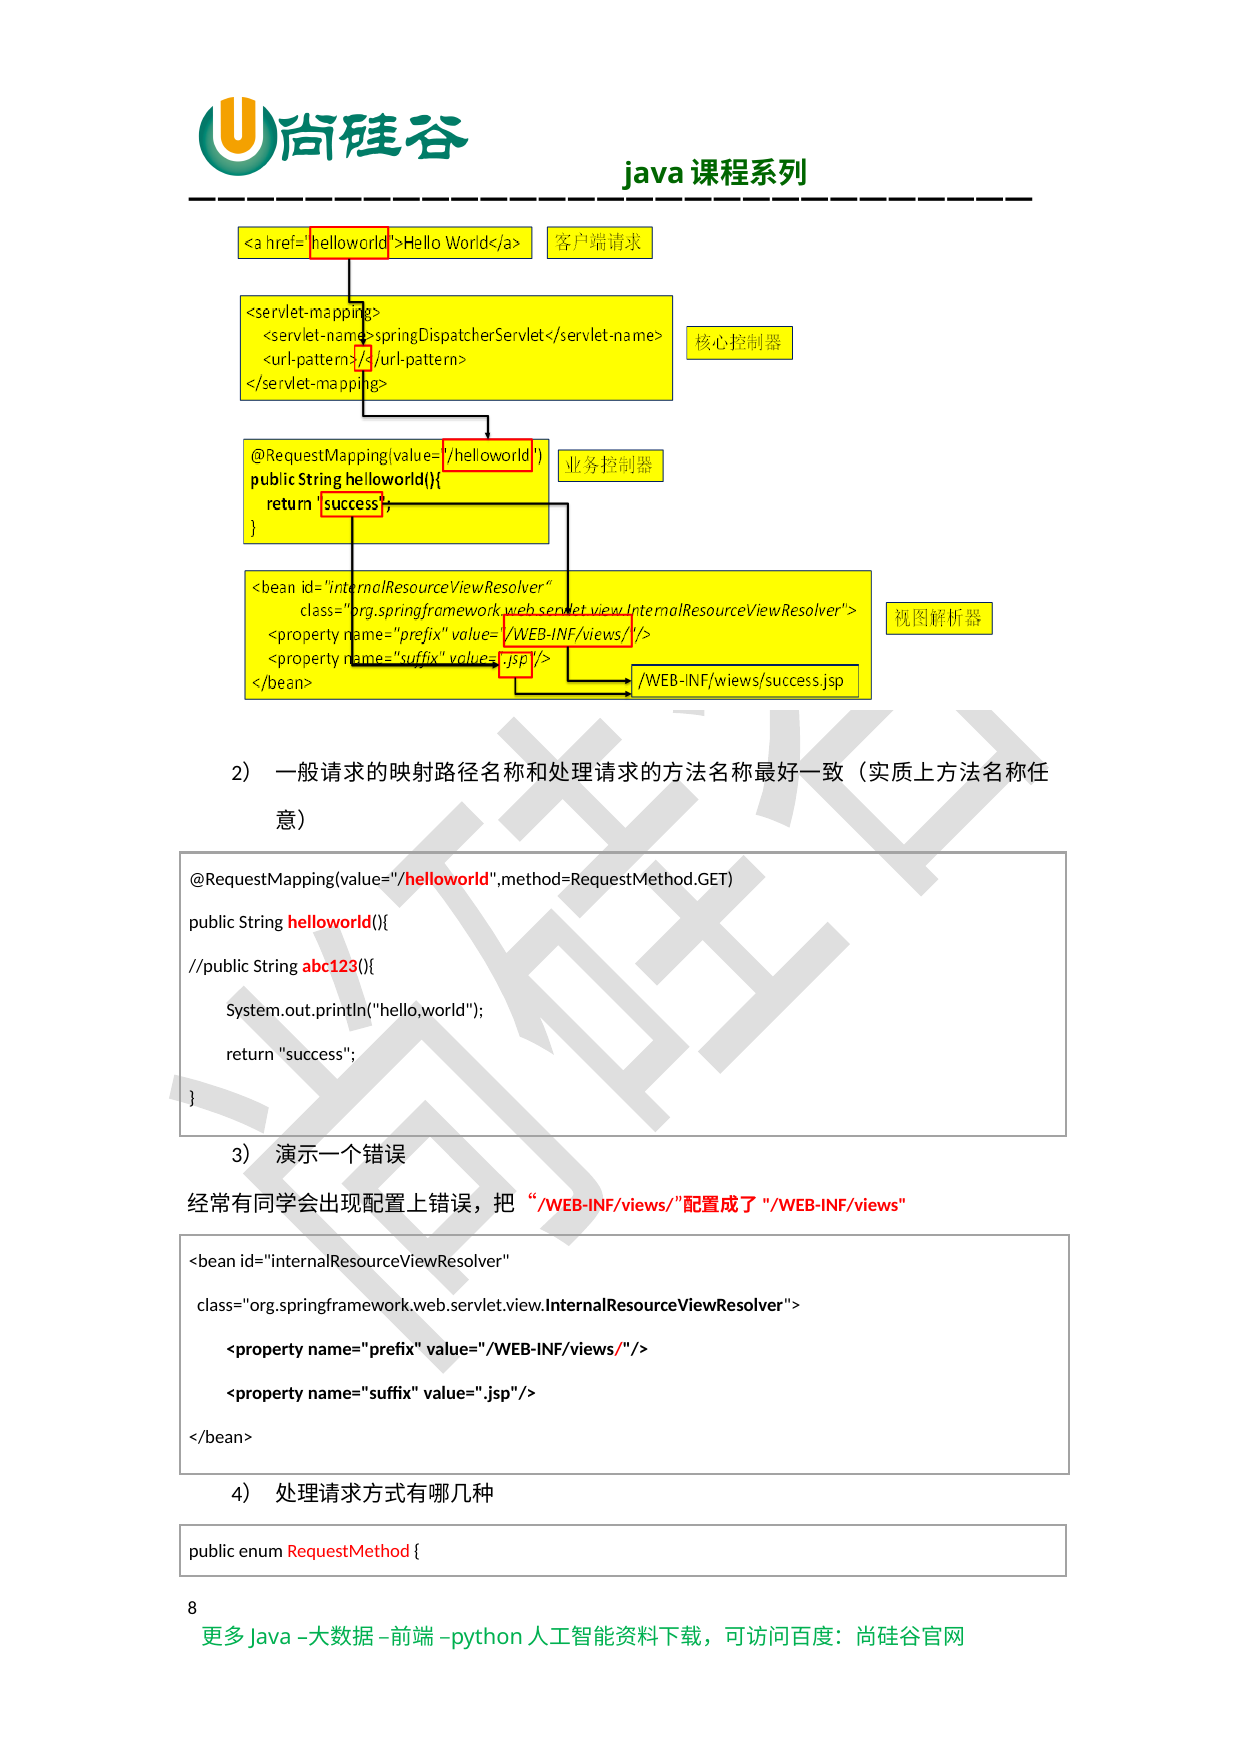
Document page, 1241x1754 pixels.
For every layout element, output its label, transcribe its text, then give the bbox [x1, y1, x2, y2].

picture [187, 88, 476, 184]
picture [231, 220, 994, 710]
text 经常有同学会出现配置上错误，把“/WEB-INF/views/”配置成了 "/WEB-INF/views" [187, 1185, 1053, 1218]
list 一般请求的映射路径名称和处理请求的方法名称最好一致（实质上方法名称任意） [231, 754, 1053, 836]
table_header public enum RequestMethod { GET, HEAD, POST, PUT, PATCH, DELETE, OPTIONS, TRACE } [181, 1526, 1065, 1575]
table_header <bean id="internalResourceViewResolver" class="org.springframework.web.servlet.view.InternalResourceViewResolver"> <property name="prefix" value="/WEB-INF/views/"/> <property name="suffix" value=".jsp"/> </bean> [181, 1236, 1068, 1473]
table_header @RequestMapping(value="/helloworld",method=RequestMethod.GET) public String helloworld(){ //public String abc123(){ System.out.println("hello,world"); return "success"; } [181, 854, 1065, 1135]
list 处理请求方式有哪几种 [231, 1475, 1053, 1508]
list 演示一个错误 [231, 1137, 1053, 1169]
